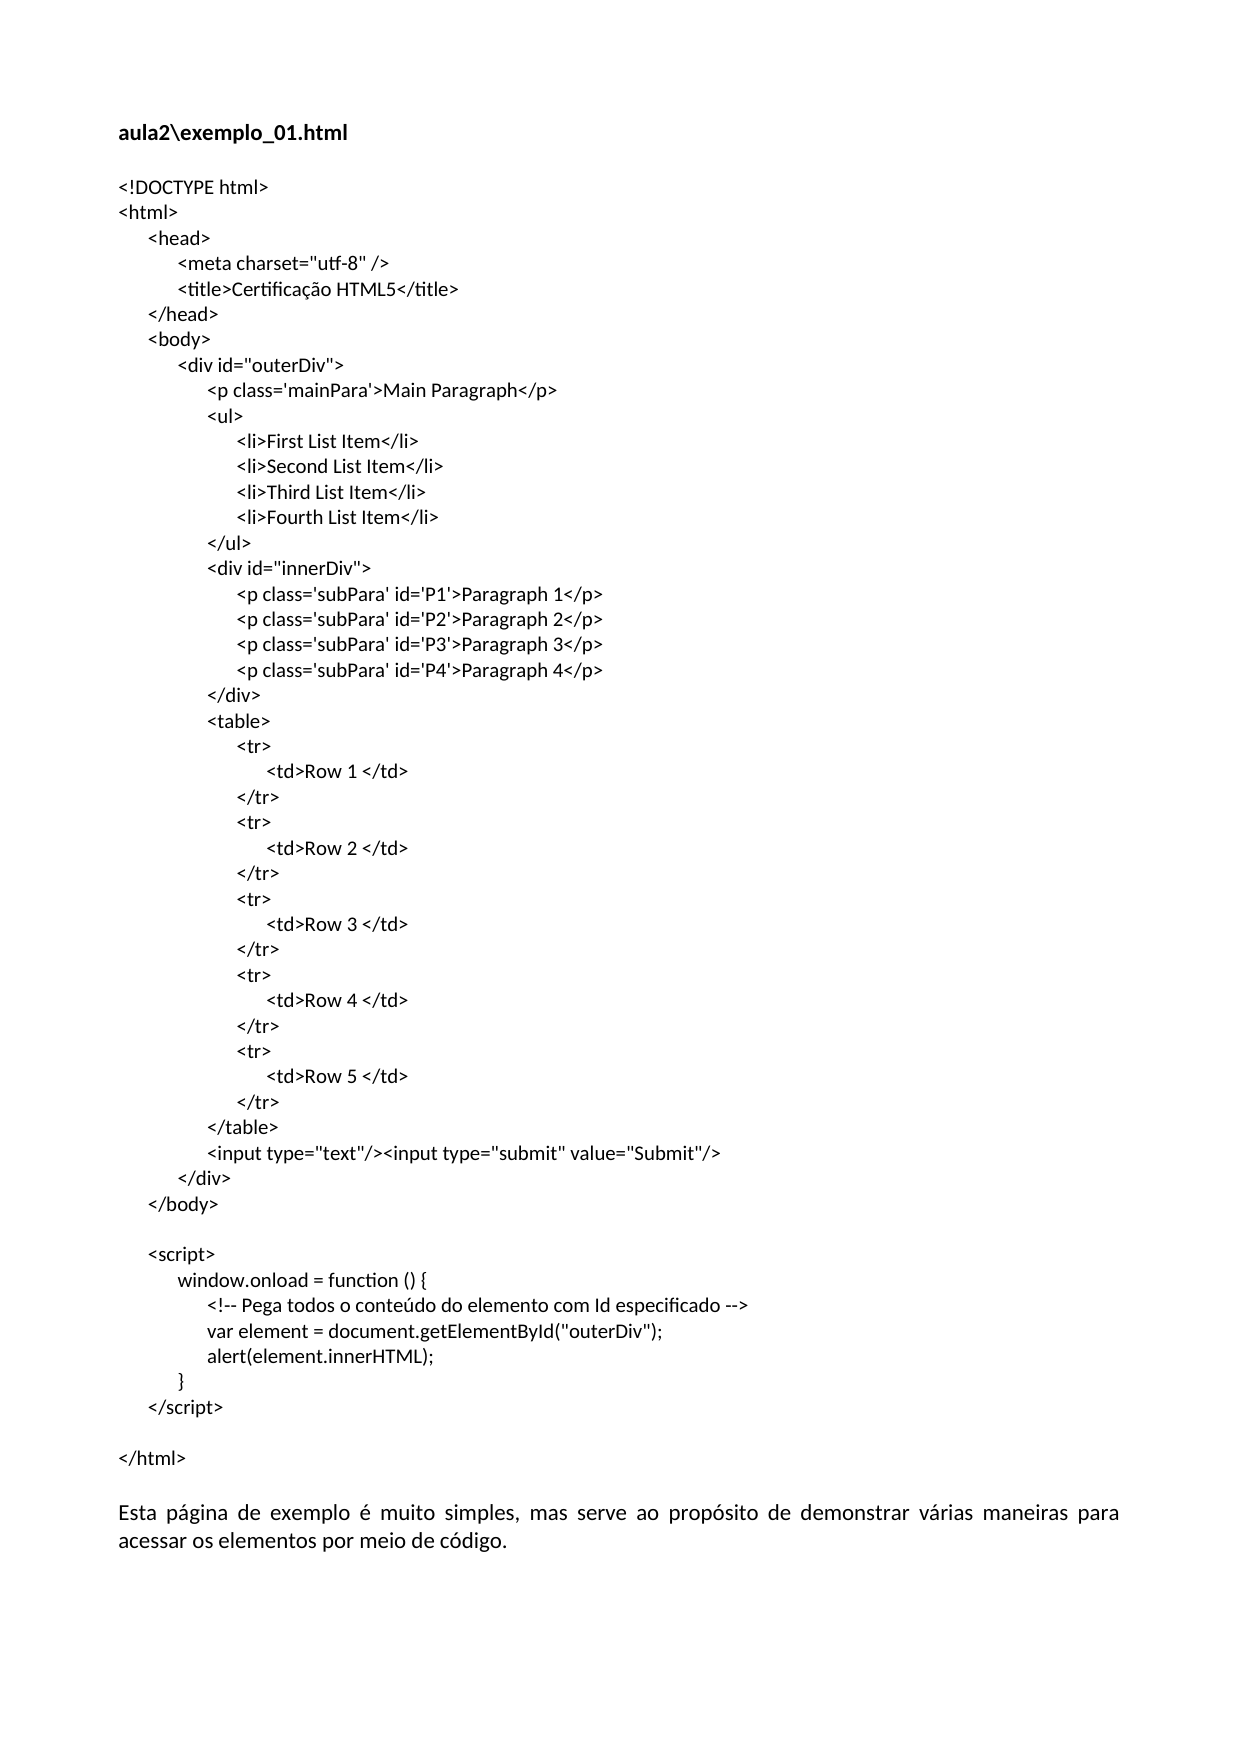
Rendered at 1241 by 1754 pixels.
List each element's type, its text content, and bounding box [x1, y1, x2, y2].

text <li>Fourth List Item</li> [118, 504, 1122, 530]
text <input type="text"/><input type="submit" value="Submit"/> [118, 1140, 1122, 1165]
text <ul> [118, 403, 1122, 428]
text <p class='subPara' id='P4'>Paragraph 4</p> [118, 657, 1122, 682]
text <td>Row 1 </td> [118, 759, 1122, 784]
text </tr> [118, 937, 1122, 962]
text <tr> [118, 733, 1122, 759]
text </html> [118, 1445, 1122, 1470]
text </tr> [118, 860, 1122, 886]
text window.onload = function () { [118, 1267, 1122, 1292]
text <body> [118, 327, 1122, 352]
text </ul> [118, 530, 1122, 555]
text <li>Second List Item</li> [118, 454, 1122, 479]
text aula2\exemplo_01.html [118, 118, 1122, 146]
text <head> [118, 225, 1122, 250]
text </head> [118, 301, 1122, 327]
text <script> [118, 1242, 1122, 1267]
text </div> [118, 1165, 1122, 1191]
text </script> [118, 1394, 1122, 1419]
text </body> [118, 1191, 1122, 1216]
text <p class='subPara' id='P3'>Paragraph 3</p> [118, 632, 1122, 657]
text <td>Row 3 </td> [118, 911, 1122, 937]
text alert(element.innerHTML); [118, 1343, 1122, 1369]
text <div id="innerDiv"> [118, 555, 1122, 581]
text <!-- Pega todos o conteúdo do elemento com Id especificado --> [118, 1292, 1122, 1318]
text <tr> [118, 962, 1122, 987]
text <li>Third List Item</li> [118, 479, 1122, 504]
text <tr> [118, 886, 1122, 911]
text } [118, 1369, 1122, 1394]
text <meta charset="utf-8" /> [118, 250, 1122, 276]
text <td>Row 2 </td> [118, 835, 1122, 860]
text <li>First List Item</li> [118, 428, 1122, 454]
text <html> [118, 199, 1122, 225]
text <title>Certificação HTML5</title> [118, 276, 1122, 301]
text <table> [118, 708, 1122, 733]
text </tr> [118, 784, 1122, 809]
text <div id="outerDiv"> [118, 352, 1122, 377]
text </div> [118, 682, 1122, 708]
text <tr> [118, 809, 1122, 835]
text Esta página de exemplo é muito simples, mas serve ao propósito de demonstrar várias maneiras para acessar os elementos por meio de código. [118, 1498, 1122, 1554]
text var element = document.getElementById("outerDiv"); [118, 1318, 1122, 1343]
text <!DOCTYPE html> [118, 174, 1122, 199]
text </tr> [118, 1089, 1122, 1114]
text <p class='subPara' id='P1'>Paragraph 1</p> [118, 581, 1122, 606]
text <p class='mainPara'>Main Paragraph</p> [118, 377, 1122, 403]
text <td>Row 4 </td> [118, 987, 1122, 1013]
text <td>Row 5 </td> [118, 1064, 1122, 1089]
text </table> [118, 1114, 1122, 1140]
text <tr> [118, 1038, 1122, 1064]
text <p class='subPara' id='P2'>Paragraph 2</p> [118, 606, 1122, 632]
text </tr> [118, 1013, 1122, 1038]
